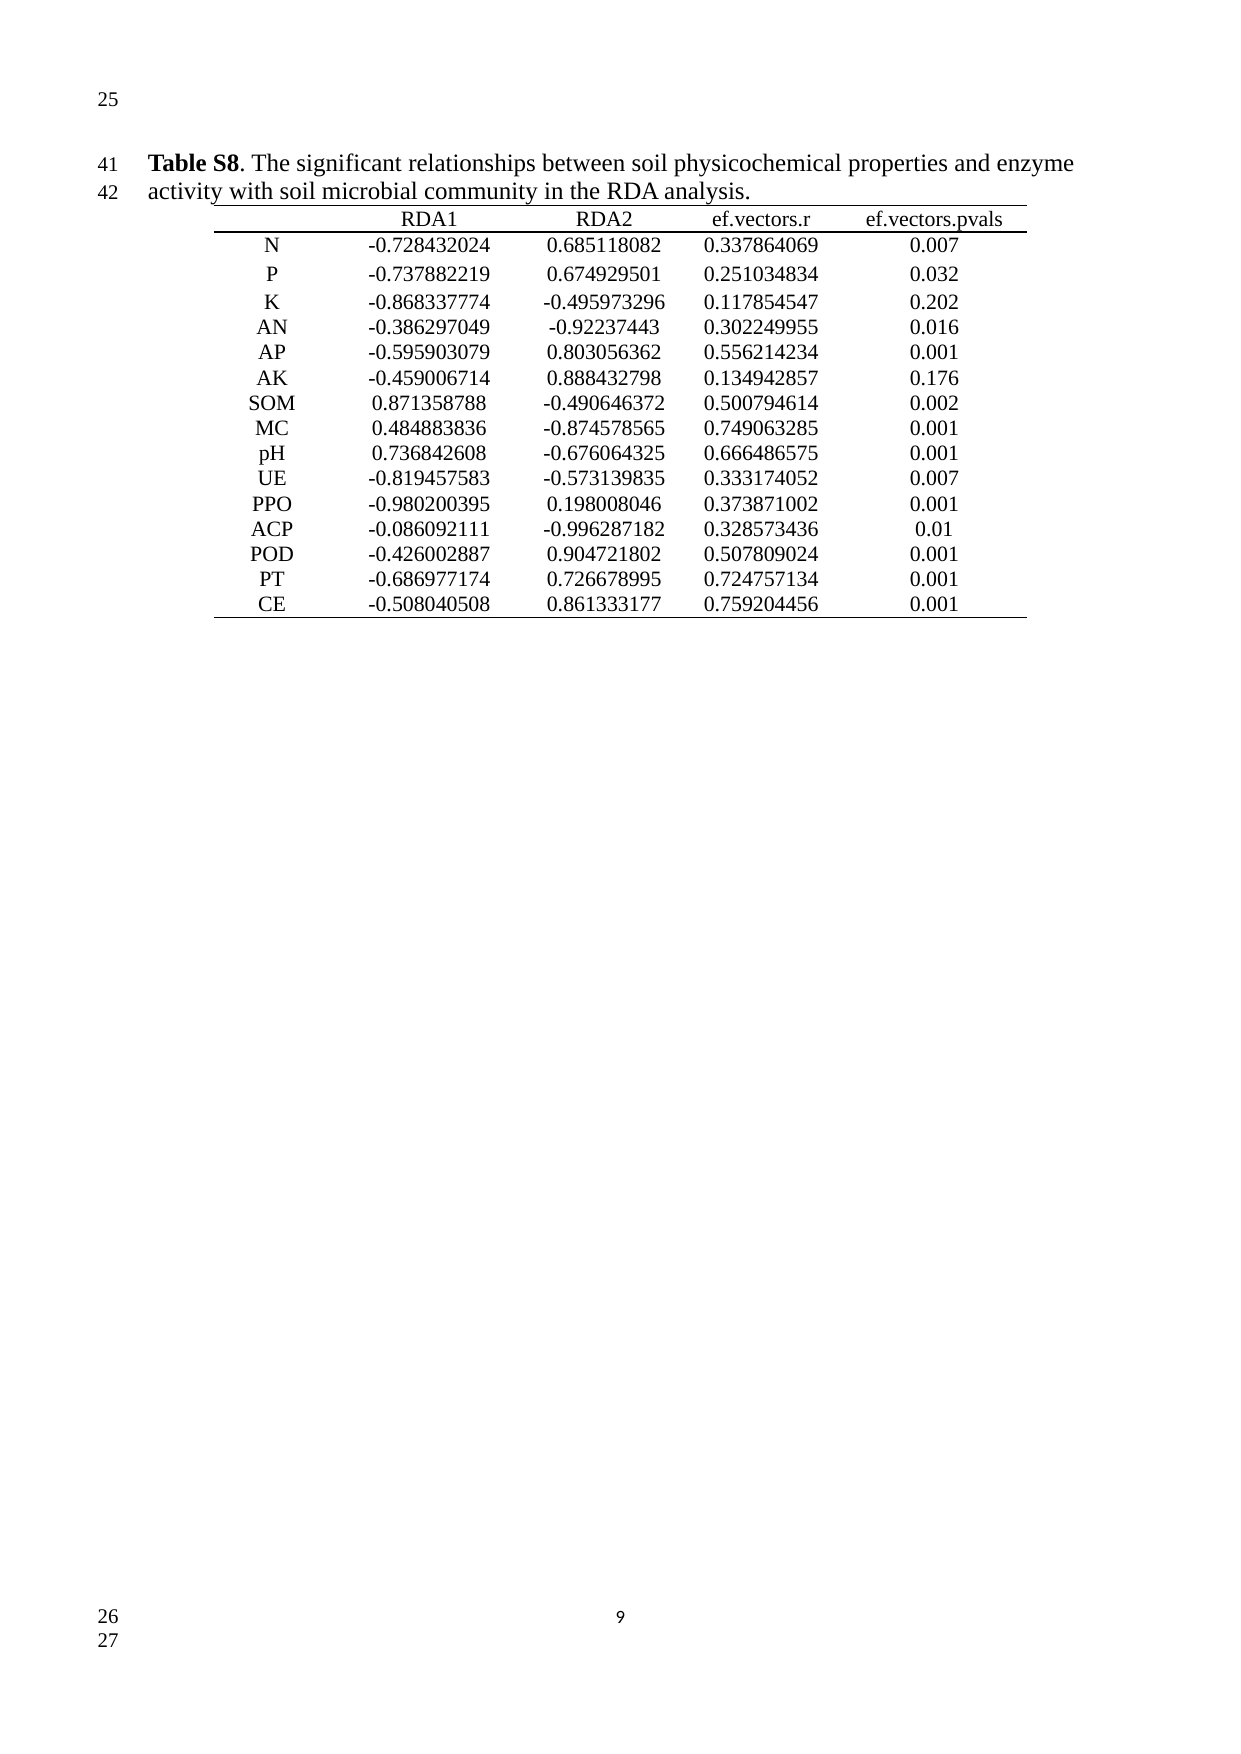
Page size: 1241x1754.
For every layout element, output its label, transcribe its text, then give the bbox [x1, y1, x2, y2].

table_cell AN [214, 314, 330, 339]
table_cell 0.674929501 [528, 258, 680, 289]
table_cell 0.001 [842, 415, 1027, 440]
table_cell AK [214, 365, 330, 390]
table_cell N [214, 233, 330, 258]
table_cell UE [214, 465, 330, 491]
table_cell -0.819457583 [330, 465, 528, 491]
table_cell 0.685118082 [528, 233, 680, 258]
table_cell CE [214, 591, 330, 617]
table_cell -0.490646372 [528, 390, 680, 415]
table_cell -0.086092111 [330, 516, 528, 541]
table_cell 0.328573436 [680, 516, 842, 541]
table_cell 0.001 [842, 591, 1027, 617]
table_cell 0.861333177 [528, 591, 680, 617]
table_cell PT [214, 566, 330, 591]
table_cell -0.728432024 [330, 233, 528, 258]
table_cell -0.426002887 [330, 541, 528, 566]
table_cell 0.007 [842, 465, 1027, 491]
table_cell -0.737882219 [330, 258, 528, 289]
table_cell 0.726678995 [528, 566, 680, 591]
table_cell 0.01 [842, 516, 1027, 541]
table_cell 0.176 [842, 365, 1027, 390]
table_cell K [214, 289, 330, 314]
table_cell -0.980200395 [330, 491, 528, 516]
table_cell 0.337864069 [680, 233, 842, 258]
table_cell 0.507809024 [680, 541, 842, 566]
table_cell MC [214, 415, 330, 440]
table_cell 0.117854547 [680, 289, 842, 314]
table_cell 0.484883836 [330, 415, 528, 440]
table_cell 0.134942857 [680, 365, 842, 390]
table_cell 0.251034834 [680, 258, 842, 289]
table_cell 0.001 [842, 440, 1027, 465]
table_cell 0.749063285 [680, 415, 842, 440]
table_cell 0.556214234 [680, 339, 842, 364]
table_header RDA2 [528, 206, 680, 231]
table_cell POD [214, 541, 330, 566]
table_cell AP [214, 339, 330, 364]
table_cell 0.001 [842, 541, 1027, 566]
table_cell 0.016 [842, 314, 1027, 339]
table_cell 0.724757134 [680, 566, 842, 591]
table_cell -0.686977174 [330, 566, 528, 591]
table_cell 0.759204456 [680, 591, 842, 617]
table_cell -0.996287182 [528, 516, 680, 541]
table_cell ACP [214, 516, 330, 541]
table_cell 0.736842608 [330, 440, 528, 465]
table_cell 0.333174052 [680, 465, 842, 491]
table_cell SOM [214, 390, 330, 415]
table_cell 0.888432798 [528, 365, 680, 390]
table_cell 0.001 [842, 339, 1027, 364]
table_cell -0.595903079 [330, 339, 528, 364]
table_cell 0.202 [842, 289, 1027, 314]
table_cell 0.666486575 [680, 440, 842, 465]
table_cell -0.868337774 [330, 289, 528, 314]
text Table S8. The significant relationships between soil physicochemical properties and enzyme activity with soil microbial community in the RDA analysis. [148, 148, 1092, 205]
table_cell -0.874578565 [528, 415, 680, 440]
table_cell 0.007 [842, 233, 1027, 258]
table_cell 0.373871002 [680, 491, 842, 516]
table_cell pH [214, 440, 330, 465]
table_cell -0.676064325 [528, 440, 680, 465]
table_cell -0.573139835 [528, 465, 680, 491]
table_cell -0.508040508 [330, 591, 528, 617]
table_cell 0.032 [842, 258, 1027, 289]
table_cell 0.871358788 [330, 390, 528, 415]
table_cell 0.904721802 [528, 541, 680, 566]
table_cell -0.459006714 [330, 365, 528, 390]
table_cell -0.386297049 [330, 314, 528, 339]
table_cell PPO [214, 491, 330, 516]
table_cell 0.302249955 [680, 314, 842, 339]
table_cell 0.500794614 [680, 390, 842, 415]
table_cell -0.92237443 [528, 314, 680, 339]
table_header ef.vectors.pvals [842, 206, 1027, 231]
table_cell P [214, 258, 330, 289]
table_header RDA1 [330, 206, 528, 231]
table_header ef.vectors.r [680, 206, 842, 231]
table_cell -0.495973296 [528, 289, 680, 314]
table_cell 0.001 [842, 491, 1027, 516]
table_cell 0.001 [842, 566, 1027, 591]
table_cell 0.198008046 [528, 491, 680, 516]
table_cell 0.002 [842, 390, 1027, 415]
table_cell 0.803056362 [528, 339, 680, 364]
table_header [214, 206, 330, 231]
